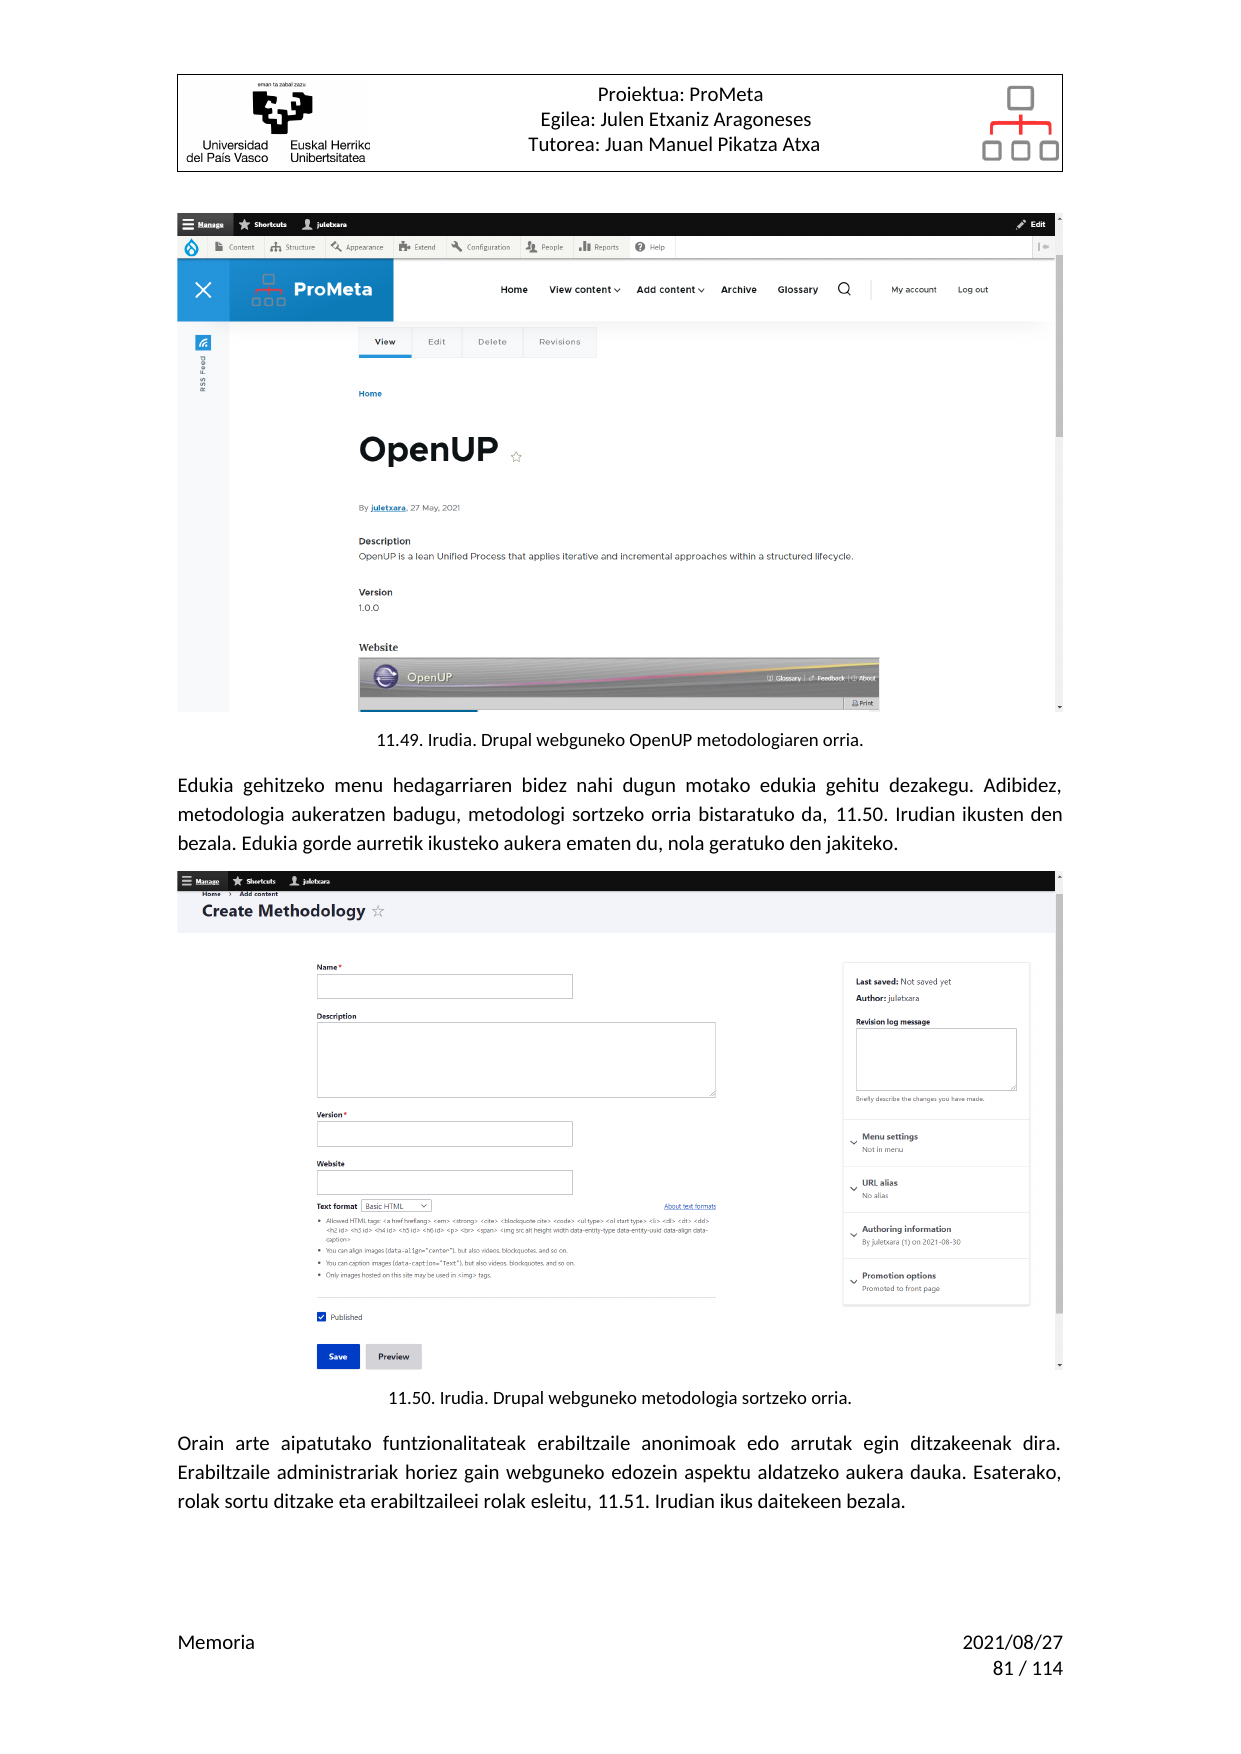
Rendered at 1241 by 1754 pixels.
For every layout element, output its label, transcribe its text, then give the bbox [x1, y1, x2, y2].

picture [182, 81, 370, 162]
picture [177, 871, 1063, 1370]
picture [177, 213, 1063, 712]
picture [978, 80, 1060, 162]
